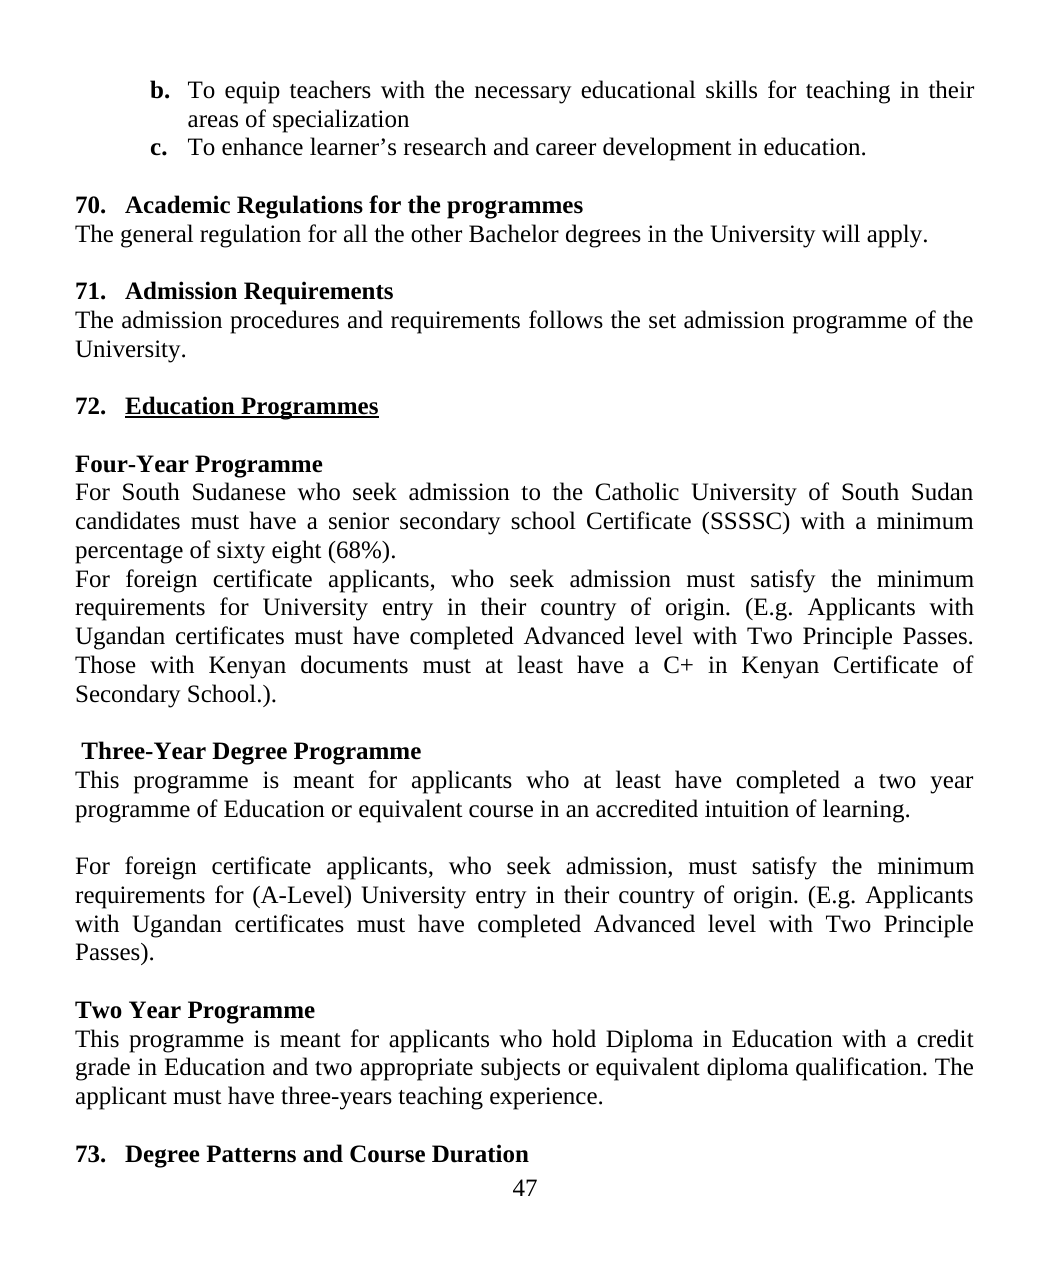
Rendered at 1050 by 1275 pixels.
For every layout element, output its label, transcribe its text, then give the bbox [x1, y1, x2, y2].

text Four-Year Programme [75, 449, 975, 477]
text Three-Year Degree Programme [75, 736, 975, 765]
list To equip teachers with the necessary educational skills for teaching in their areas of specialization [150, 75, 975, 132]
text Two Year Programme [75, 995, 975, 1024]
text For foreign certificate applicants, who seek admission must satisfy the minimum requirements for University entry in their country of origin. (E.g. Applicants with Ugandan certificates must have completed Advanced level with Two Principle Passes. Those with Kenyan documents must at least have a C+ in Kenyan Certificate of Secondary School.). [75, 564, 975, 707]
text For foreign certificate applicants, who seek admission, must satisfy the minimum requirements for (A-Level) University entry in their country of origin. (E.g. Applicants with Ugandan certificates must have completed Advanced level with Two Principle Passes). [75, 851, 975, 966]
text For South Sudanese who seek admission to the Catholic University of South Sudan candidates must have a senior secondary school Certificate (SSSSC) with a minimum percentage of sixty eight (68%). [75, 477, 975, 564]
text The general regulation for all the other Bachelor degrees in the University will apply. [75, 219, 975, 247]
list Admission Requirements [75, 276, 975, 305]
text This programme is meant for applicants who hold Diploma in Education with a credit grade in Education and two appropriate subjects or equivalent diploma qualification. The applicant must have three-years teaching experience. [75, 1024, 975, 1110]
list To enhance learner’s research and career development in education. [150, 132, 975, 161]
list Academic Regulations for the programmes [75, 190, 975, 219]
list Degree Patterns and Course Duration [75, 1139, 975, 1167]
text This programme is meant for applicants who at least have completed a two year programme of Education or equivalent course in an accredited intuition of learning. [75, 765, 975, 822]
list Education Programmes [75, 391, 975, 420]
text The admission procedures and requirements follows the set admission programme of the University. [75, 305, 975, 362]
